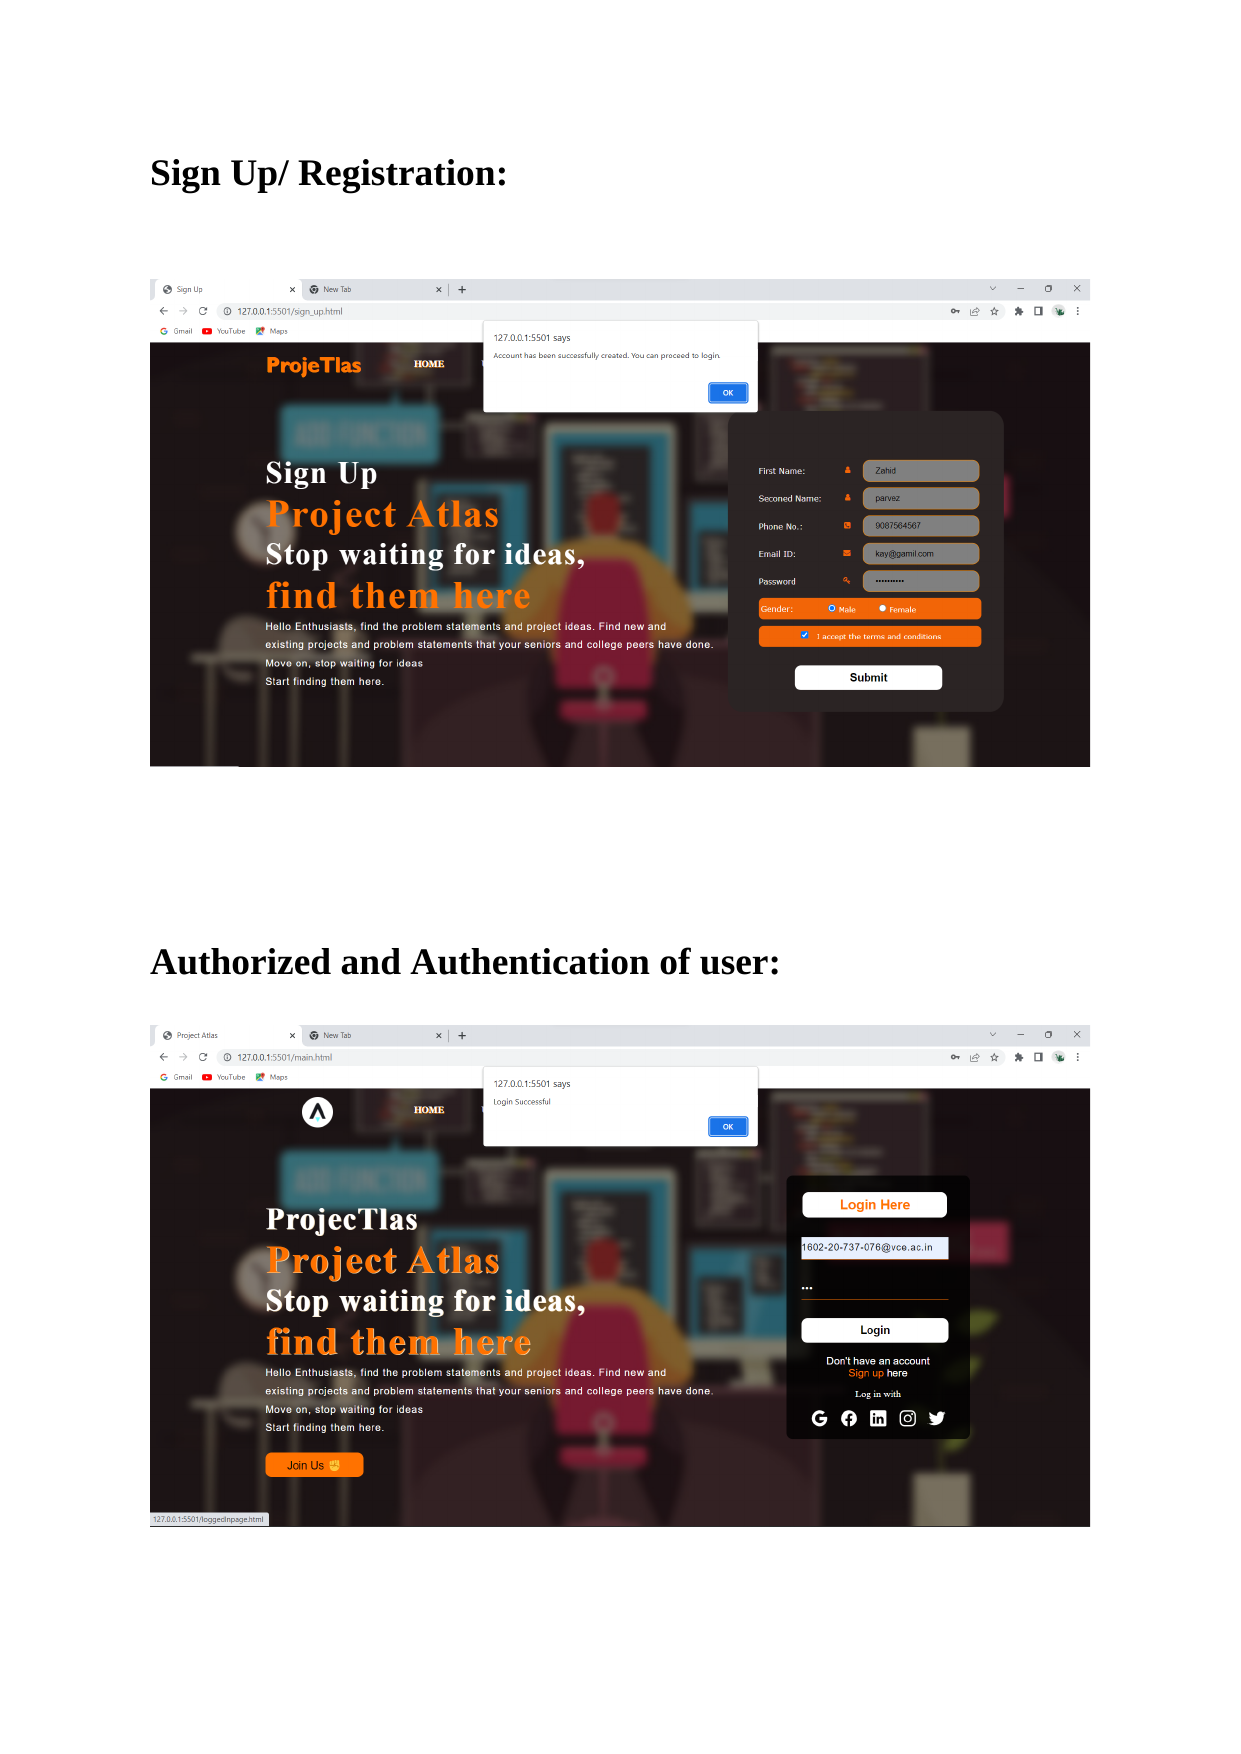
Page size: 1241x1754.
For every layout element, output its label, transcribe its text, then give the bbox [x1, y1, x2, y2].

text Authorized and Authentication of user: [150, 939, 1090, 982]
text Sign Up/ Registration: [150, 150, 1090, 193]
picture [150, 1025, 1091, 1527]
picture [150, 279, 1091, 767]
